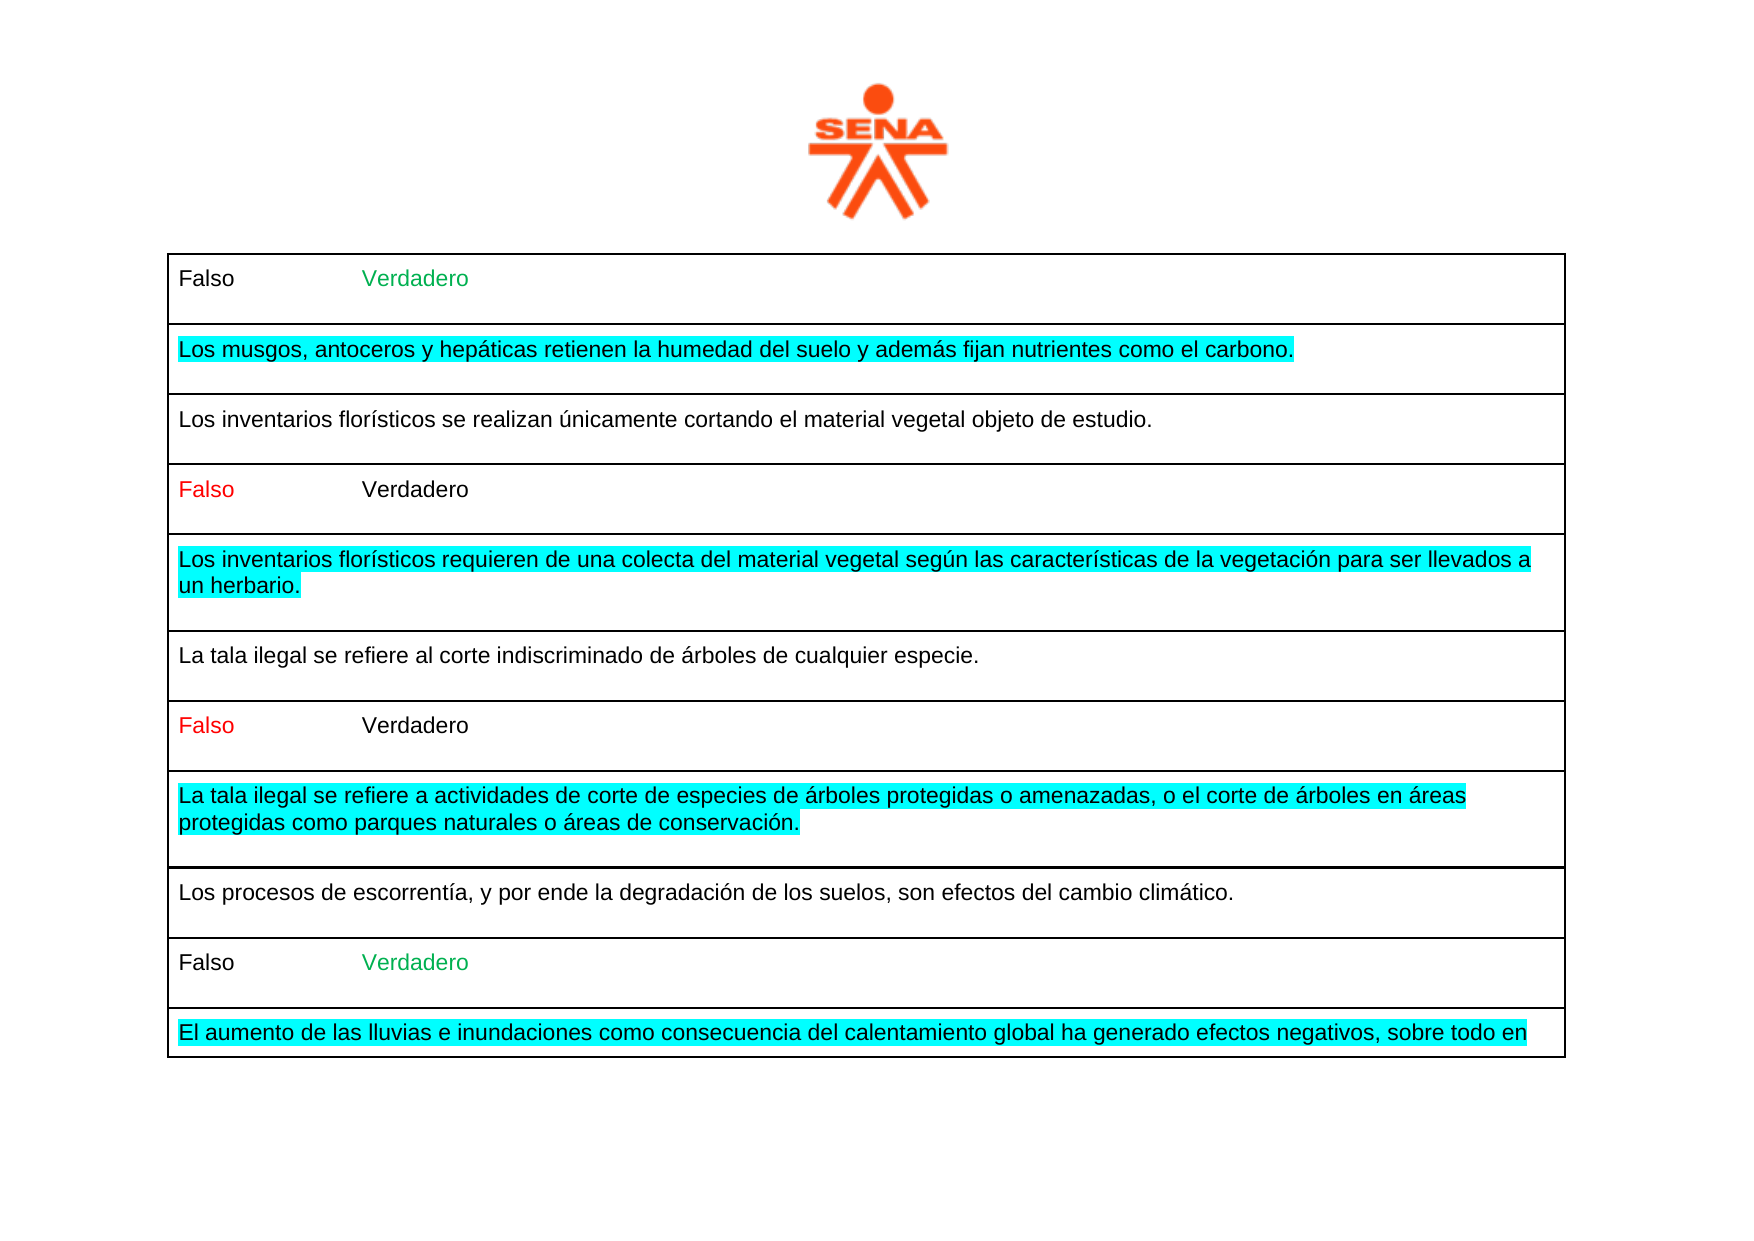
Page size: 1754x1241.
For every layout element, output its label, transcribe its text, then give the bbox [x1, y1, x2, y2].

table_cell Los procesos de escorrentía, y por ende la degradación de los suelos, son efectos del cambio climático. [169, 869, 1564, 937]
table_cell Falso Verdadero [169, 702, 1564, 770]
table_cell La tala ilegal se refiere a actividades de corte de especies de árboles protegidas o amenazadas, o el corte de árboles en áreas protegidas como parques naturales o áreas de conservación. [169, 772, 1564, 866]
table_cell Falso Verdadero [169, 465, 1564, 533]
table_cell Los inventarios florísticos requieren de una colecta del material vegetal según las características de la vegetación para ser llevados a un herbario. [169, 535, 1564, 630]
table_cell Los musgos, antoceros y hepáticas retienen la humedad del suelo y además fijan nutrientes como el carbono. [169, 325, 1564, 393]
table_cell Los inventarios florísticos se realizan únicamente cortando el material vegetal objeto de estudio. [169, 395, 1564, 463]
table_cell La tala ilegal se refiere al corte indiscriminado de árboles de cualquier especie. [169, 632, 1564, 700]
picture [796, 75, 958, 227]
table_cell Falso Verdadero [169, 939, 1564, 1007]
table_cell Falso Verdadero [169, 255, 1564, 323]
